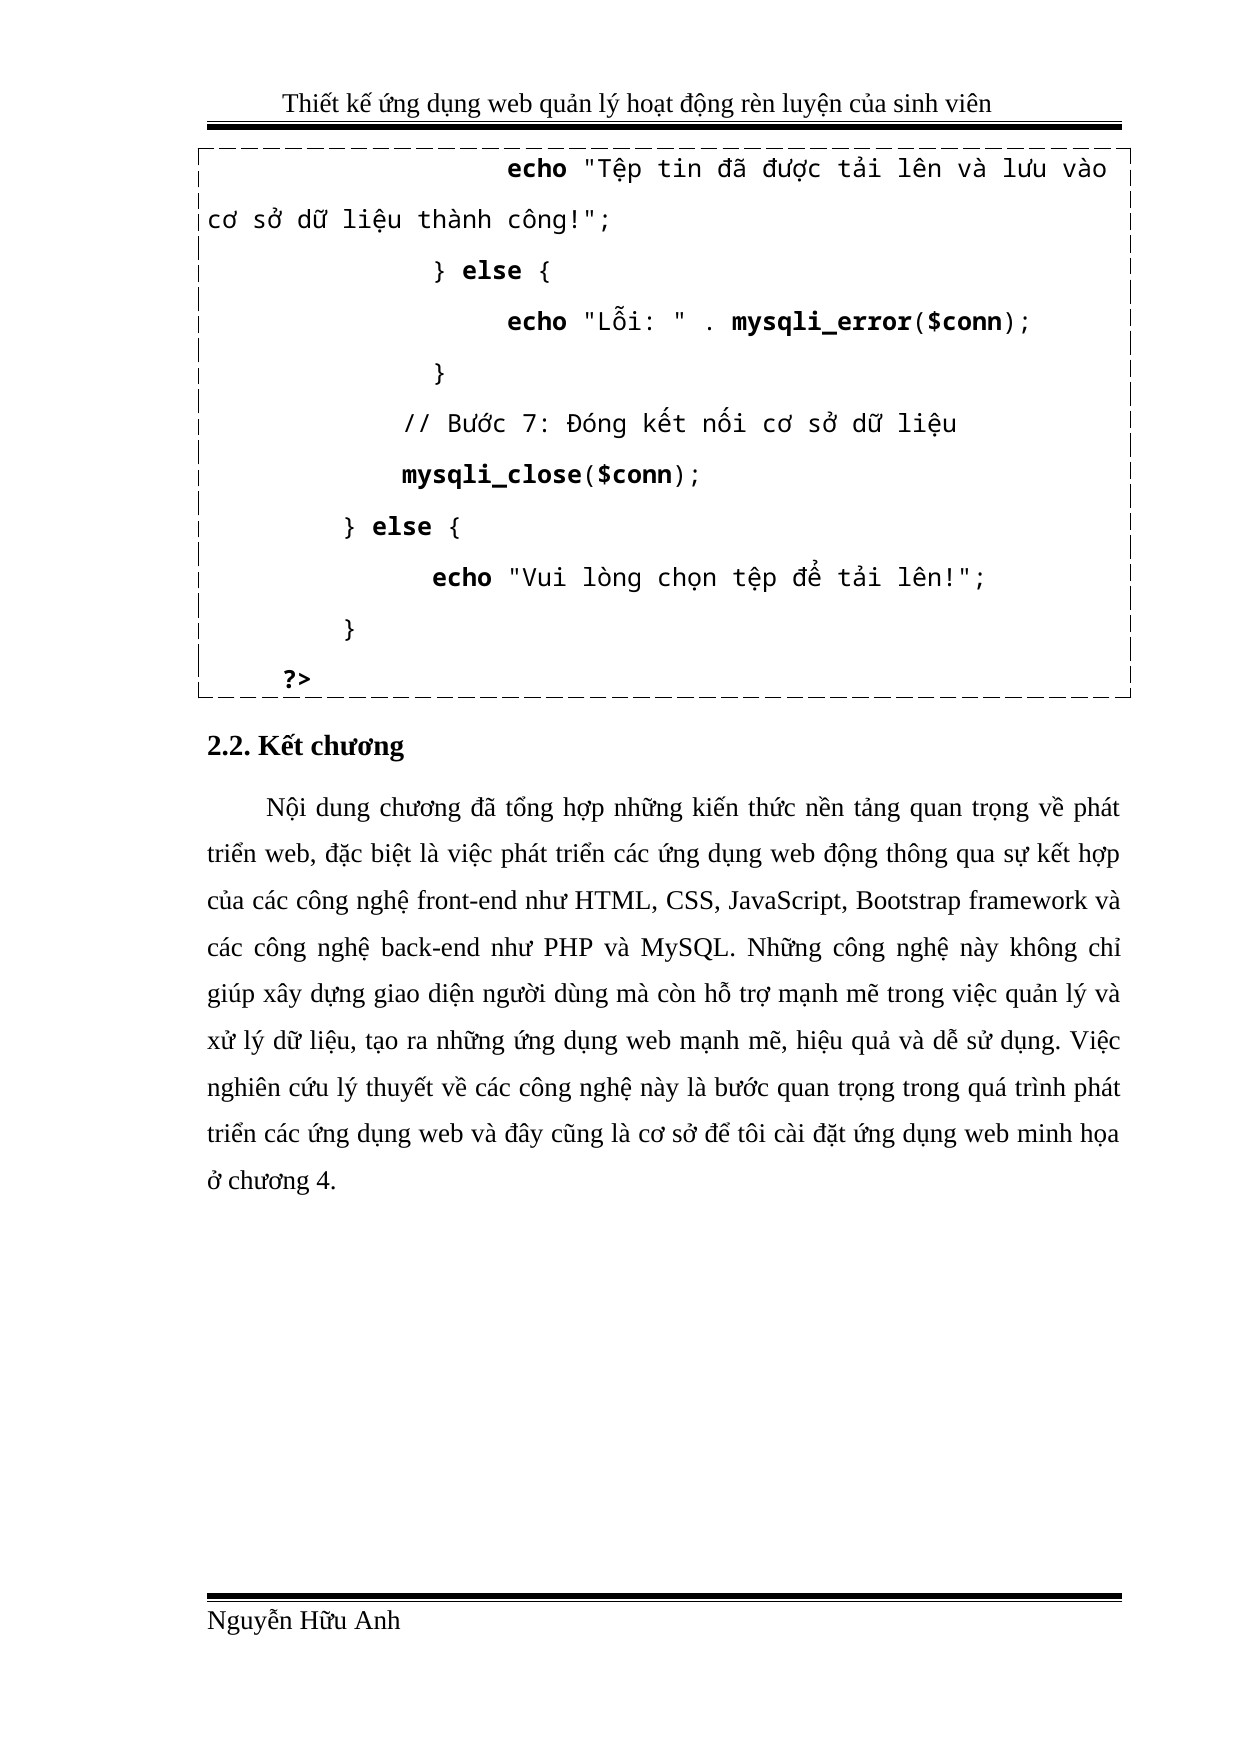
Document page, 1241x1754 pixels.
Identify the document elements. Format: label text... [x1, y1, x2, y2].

text } else { [197, 250, 1131, 287]
text ?> [197, 658, 1131, 698]
text echo "Lỗi: " . mysqli_error($conn); [197, 301, 1131, 338]
subtitle Kết chương [207, 728, 1122, 761]
text mysqli_close($conn); [197, 454, 1131, 491]
text echo "Tệp tin đã được tải lên và lưu vào cơ sở dữ liệu thành công!"; [197, 148, 1131, 236]
text } [197, 352, 1131, 389]
text } else { [197, 505, 1131, 542]
text // Bước 7: Đóng kết nối cơ sở dữ liệu [197, 403, 1131, 440]
text echo "Vui lòng chọn tệp để tải lên!"; [197, 556, 1131, 593]
text Nội dung chương đã tổng hợp những kiến thức nền tảng quan trọng về phát triển web, đặc biệt là việc phát triển các ứng dụng web động thông qua sự kết hợp của các công nghệ front-end như HTML, CSS, JavaScript, Bootstrap framework và các công nghệ back-end như PHP và MySQL. Những công nghệ này không chỉ giúp xây dựng giao diện người dùng mà còn hỗ trợ mạnh mẽ trong việc quản lý và xử lý dữ liệu, tạo ra những ứng dụng web mạnh mẽ, hiệu quả và dễ sử dụng. Việc nghiên cứu lý thuyết về các công nghệ này là bước quan trọng trong quá trình phát triển các ứng dụng web và đây cũng là cơ sở để tôi cài đặt ứng dụng web minh họa ở chương 4. [207, 791, 1122, 1195]
text } [197, 607, 1131, 644]
